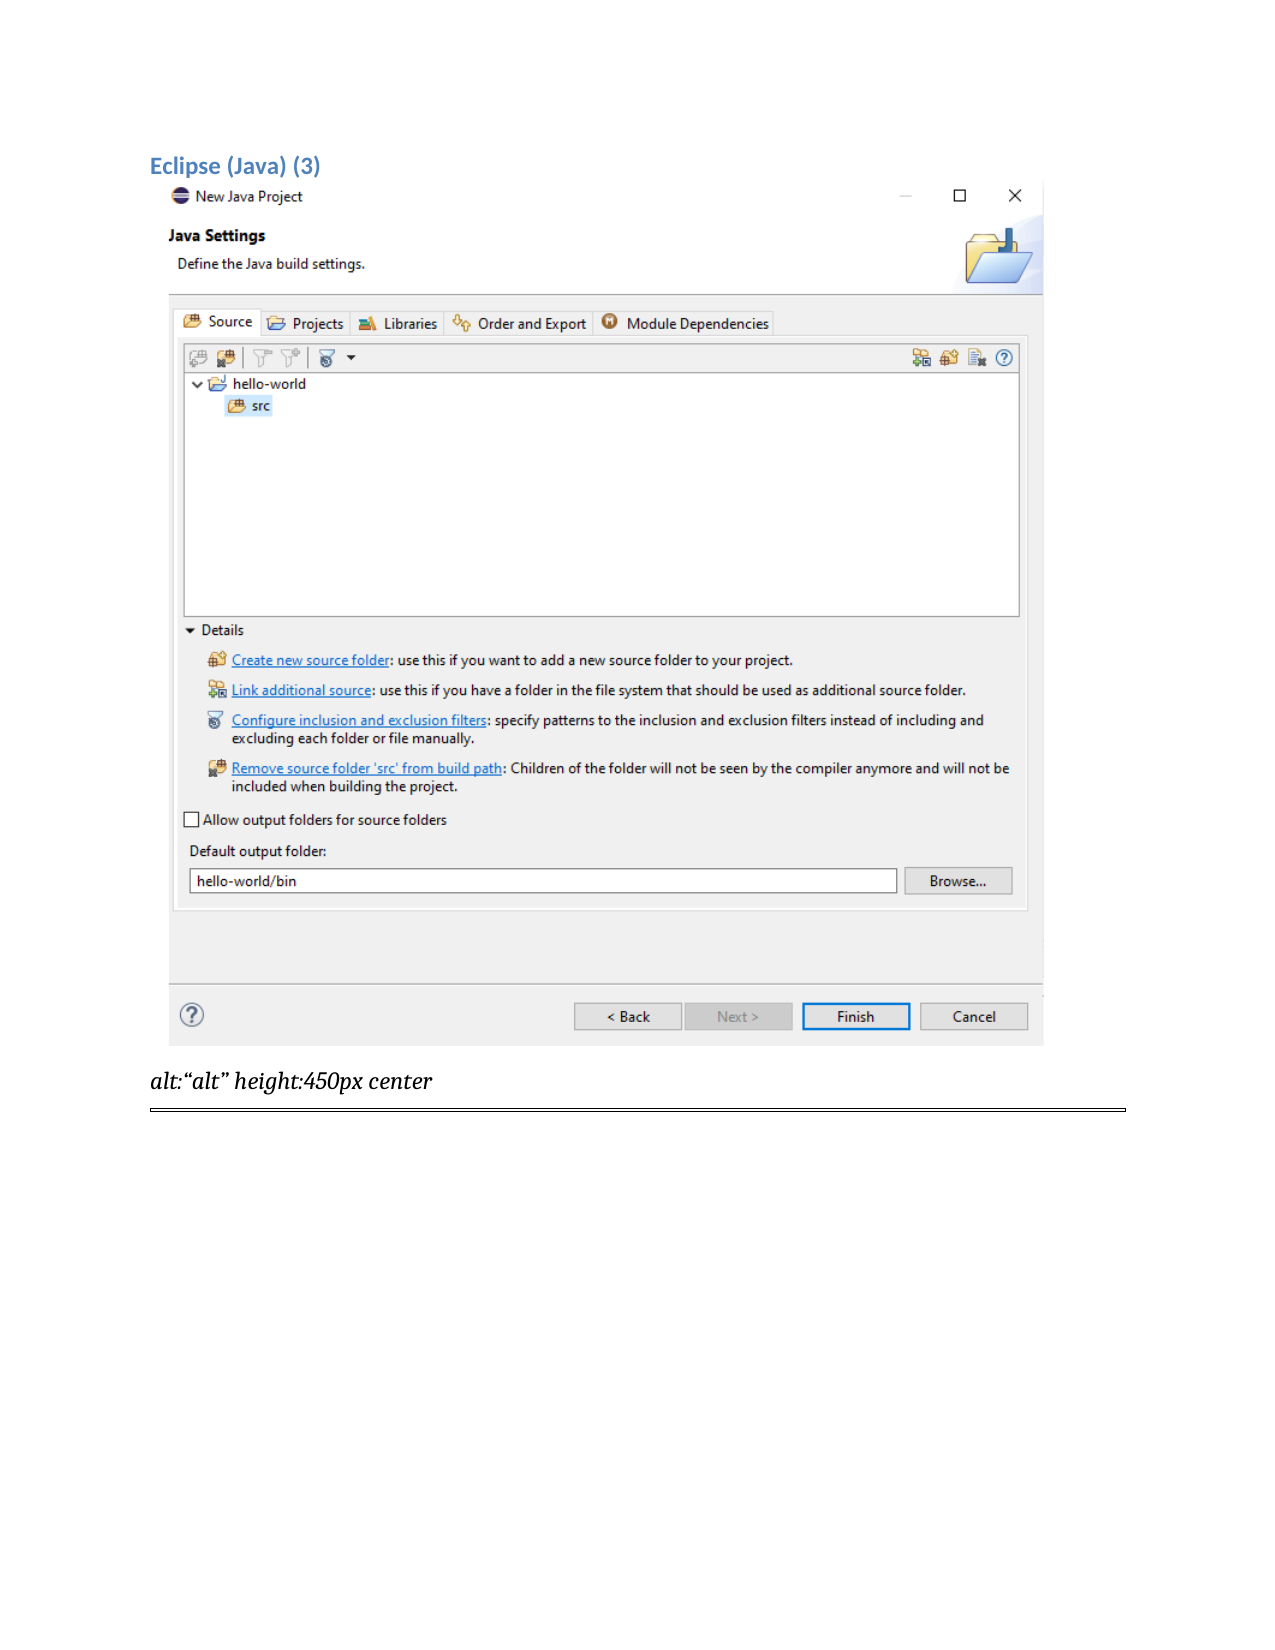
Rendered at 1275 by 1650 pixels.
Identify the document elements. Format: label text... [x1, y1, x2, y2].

subtitle Eclipse (Java) (3) [150, 150, 1125, 181]
text alt:“alt” height:450px center [150, 1067, 1125, 1096]
picture [168, 180, 1044, 1046]
